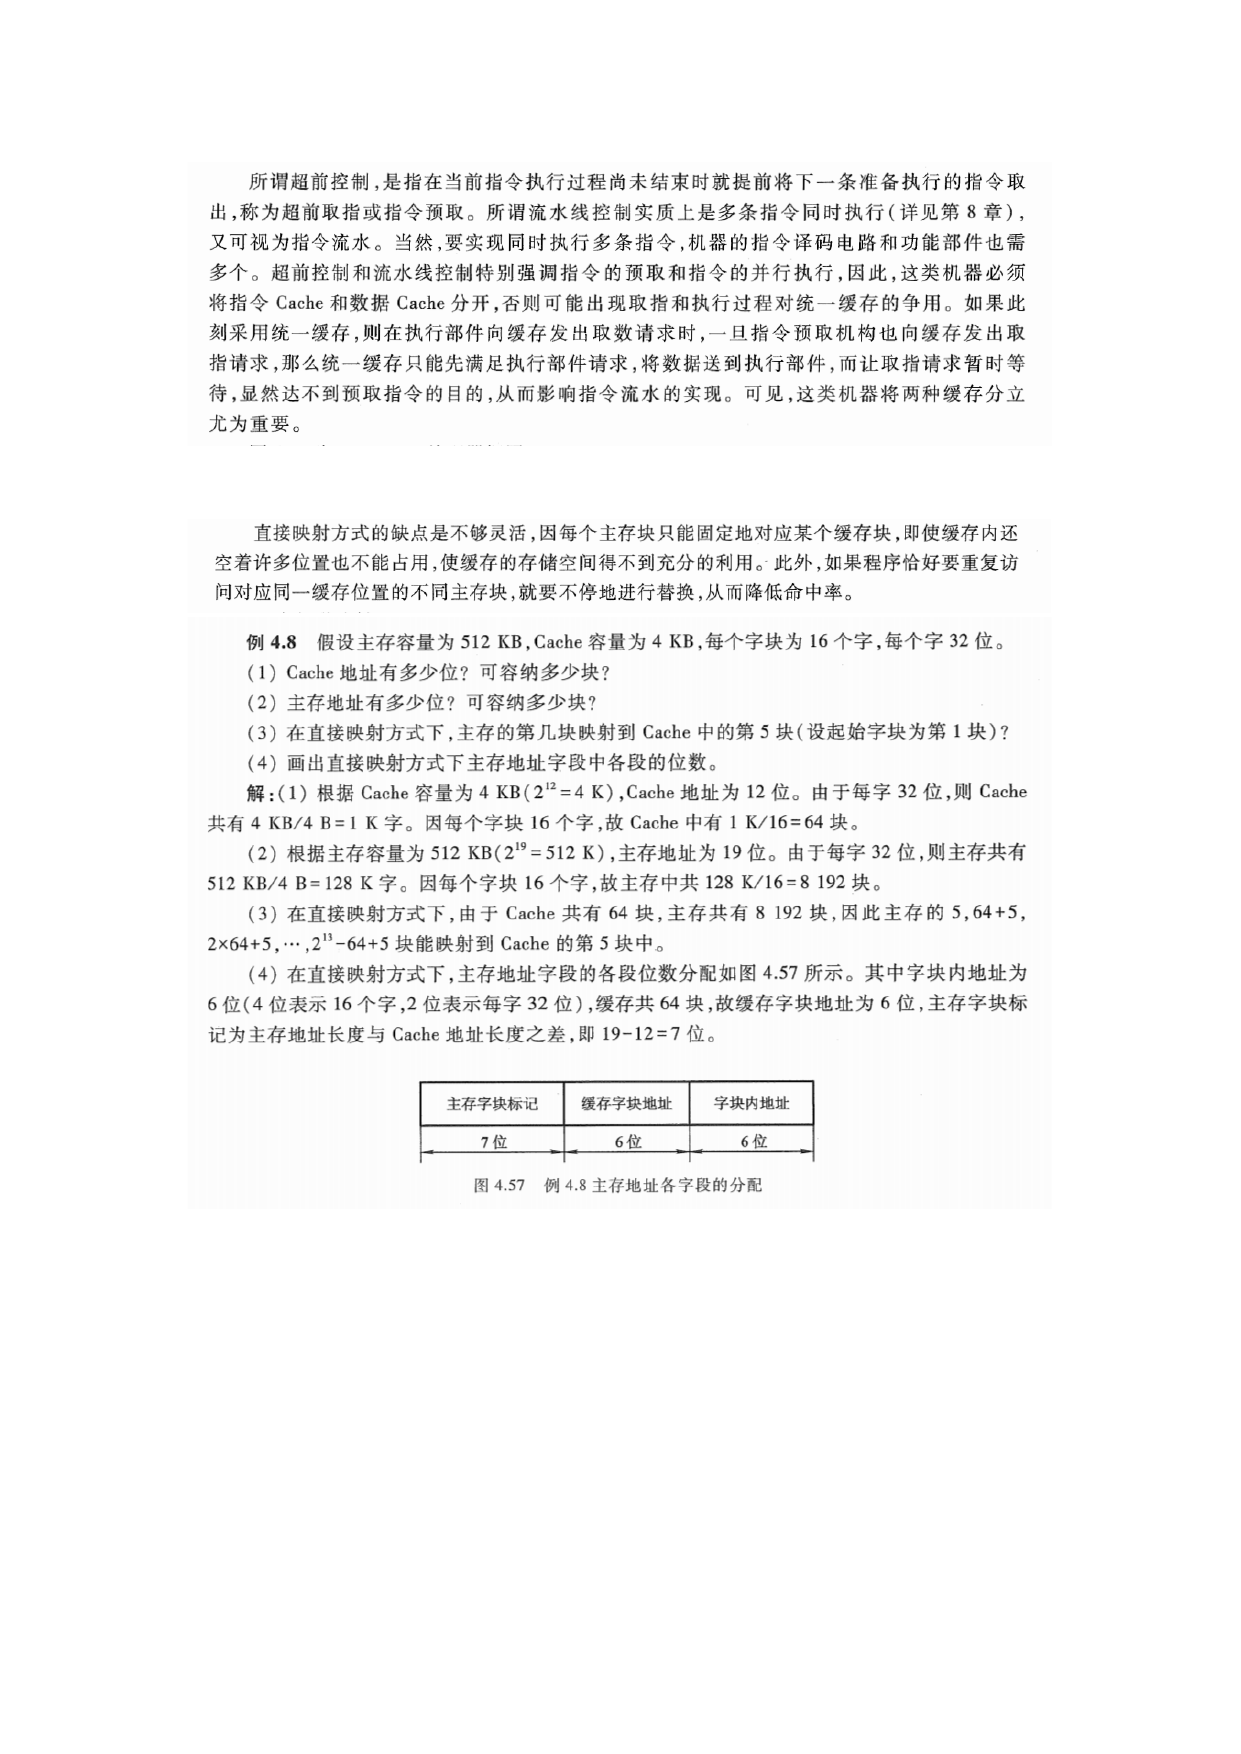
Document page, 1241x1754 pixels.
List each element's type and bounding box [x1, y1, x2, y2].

picture [187, 617, 1052, 1209]
picture [187, 519, 1052, 613]
picture [187, 162, 1052, 446]
